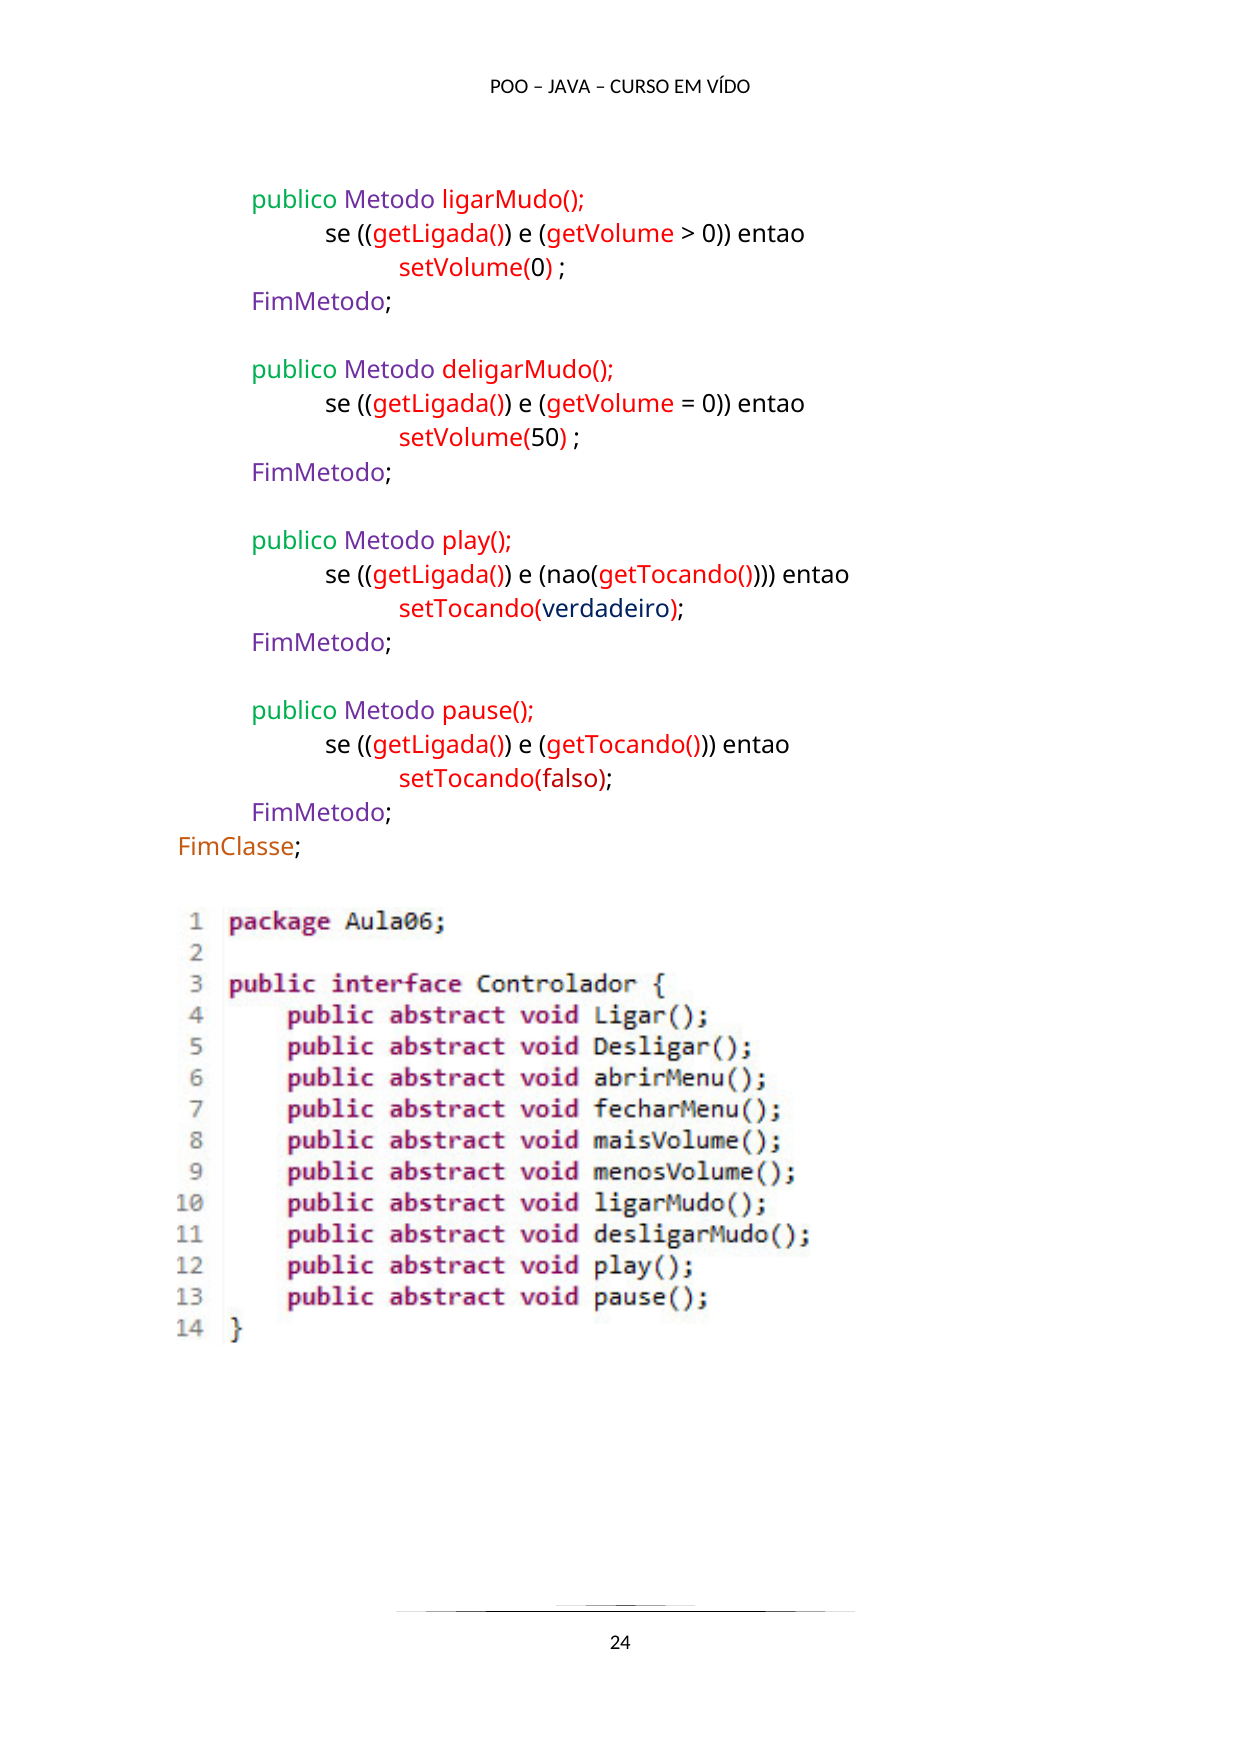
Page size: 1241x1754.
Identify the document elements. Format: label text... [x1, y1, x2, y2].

text se ((getLigada()) e (getVolume = 0)) entao [177, 386, 1063, 420]
text FimMetodo; [177, 795, 1063, 829]
picture [177, 907, 813, 1345]
text setVolume(50) ; [177, 420, 1063, 454]
text publico Metodo deligarMudo(); [177, 352, 1063, 386]
text FimClasse; [177, 829, 1063, 863]
text FimMetodo; [177, 284, 1063, 318]
text se ((getLigada()) e (getVolume > 0)) entao [177, 216, 1063, 250]
text setVolume(0) ; [177, 250, 1063, 284]
text publico Metodo ligarMudo(); [177, 182, 1063, 216]
text publico Metodo play(); [177, 522, 1063, 556]
text FimMetodo; [177, 454, 1063, 488]
text setTocando(falso); [177, 761, 1063, 795]
text se ((getLigada()) e (getTocando())) entao [177, 727, 1063, 761]
text se ((getLigada()) e (nao(getTocando()))) entao [177, 556, 1063, 590]
text FimMetodo; [177, 624, 1063, 658]
text setTocando(verdadeiro); [177, 590, 1063, 624]
text publico Metodo pause(); [177, 693, 1063, 727]
